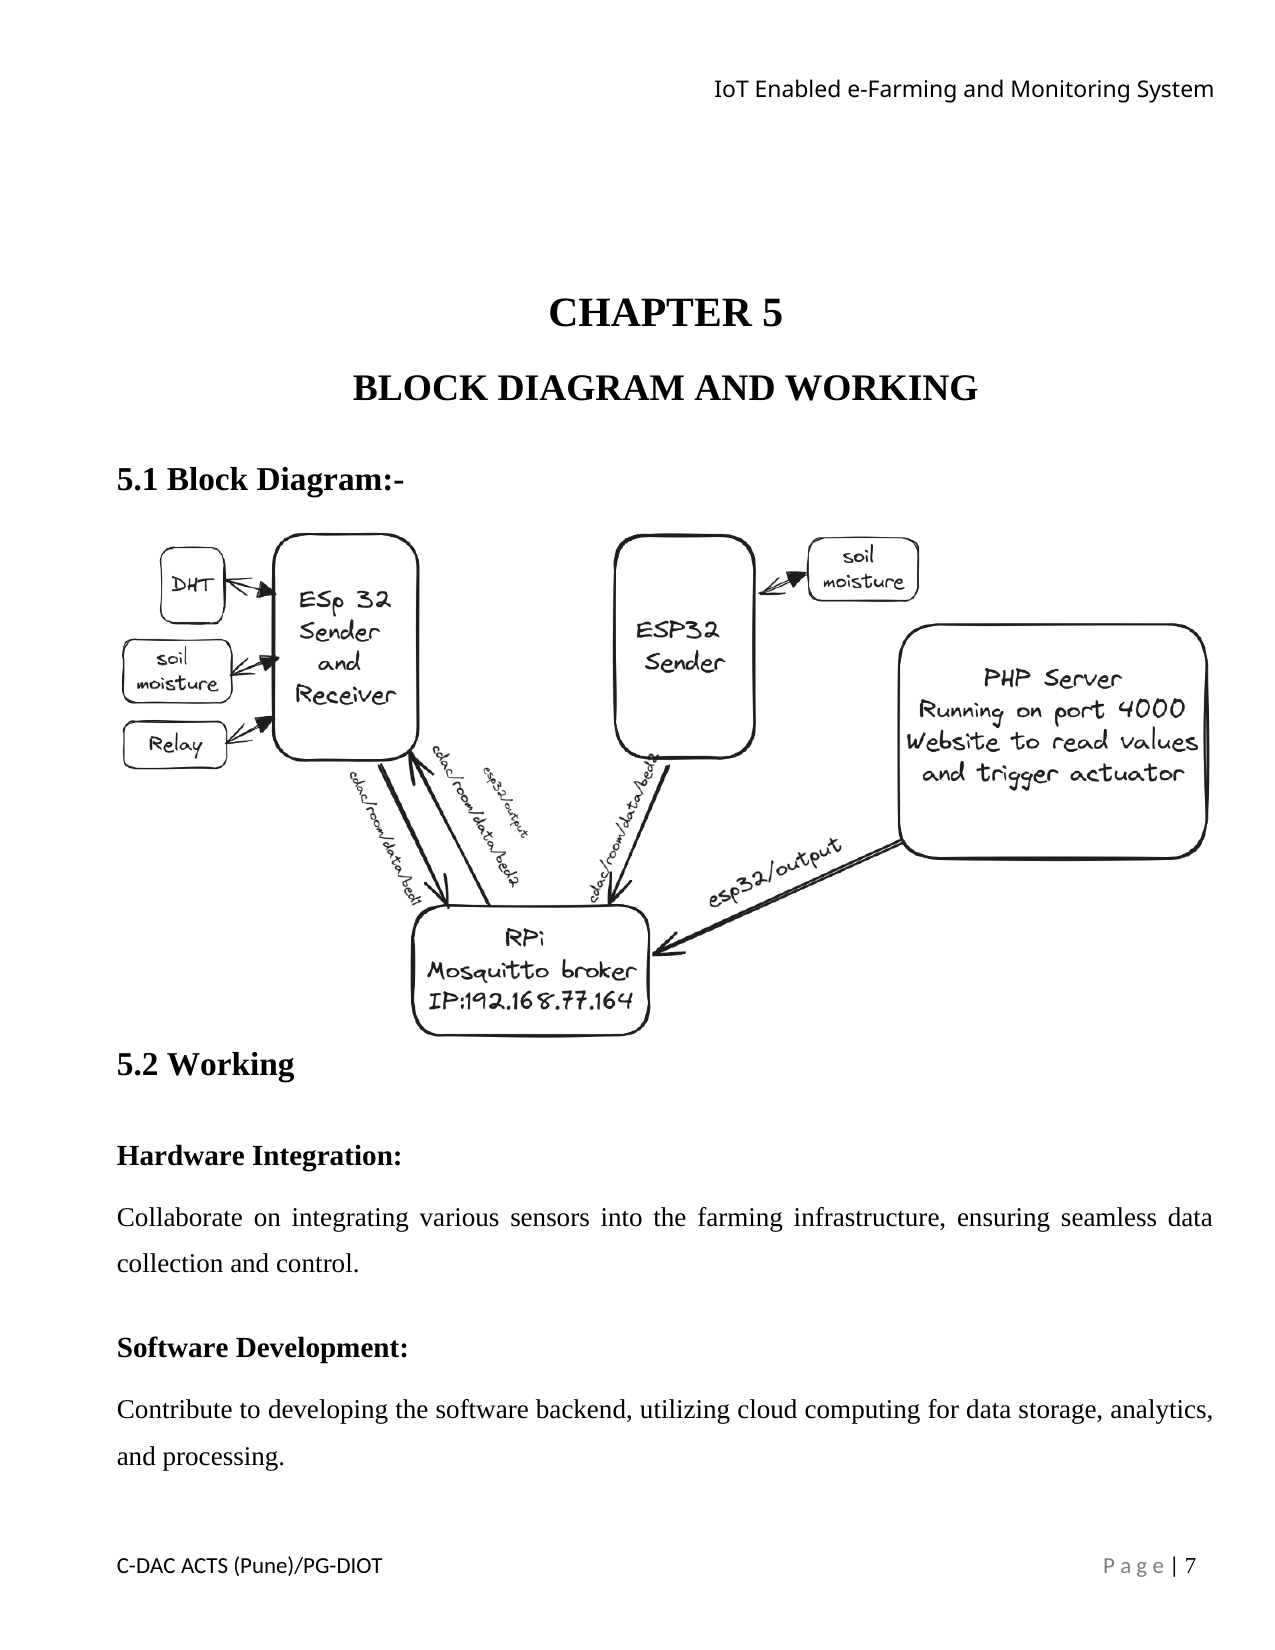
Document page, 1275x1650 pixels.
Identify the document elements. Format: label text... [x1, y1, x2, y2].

text CHAPTER 5 [117, 288, 1214, 336]
text Contribute to developing the software backend, utilizing cloud computing for data storage, analytics, and processing. [117, 1393, 1214, 1471]
text Hardware Integration: [117, 1131, 1214, 1172]
text 5.2 Working [117, 1044, 1214, 1083]
text 5.1 Block Diagram:- [117, 459, 1214, 497]
text Collaborate on integrating various sensors into the farming infrastructure, ensuring seamless data collection and control. [117, 1201, 1214, 1278]
text BLOCK DIAGRAM AND WORKING [117, 366, 1214, 409]
picture [116, 529, 1214, 1039]
text Software Development: [117, 1323, 1214, 1364]
